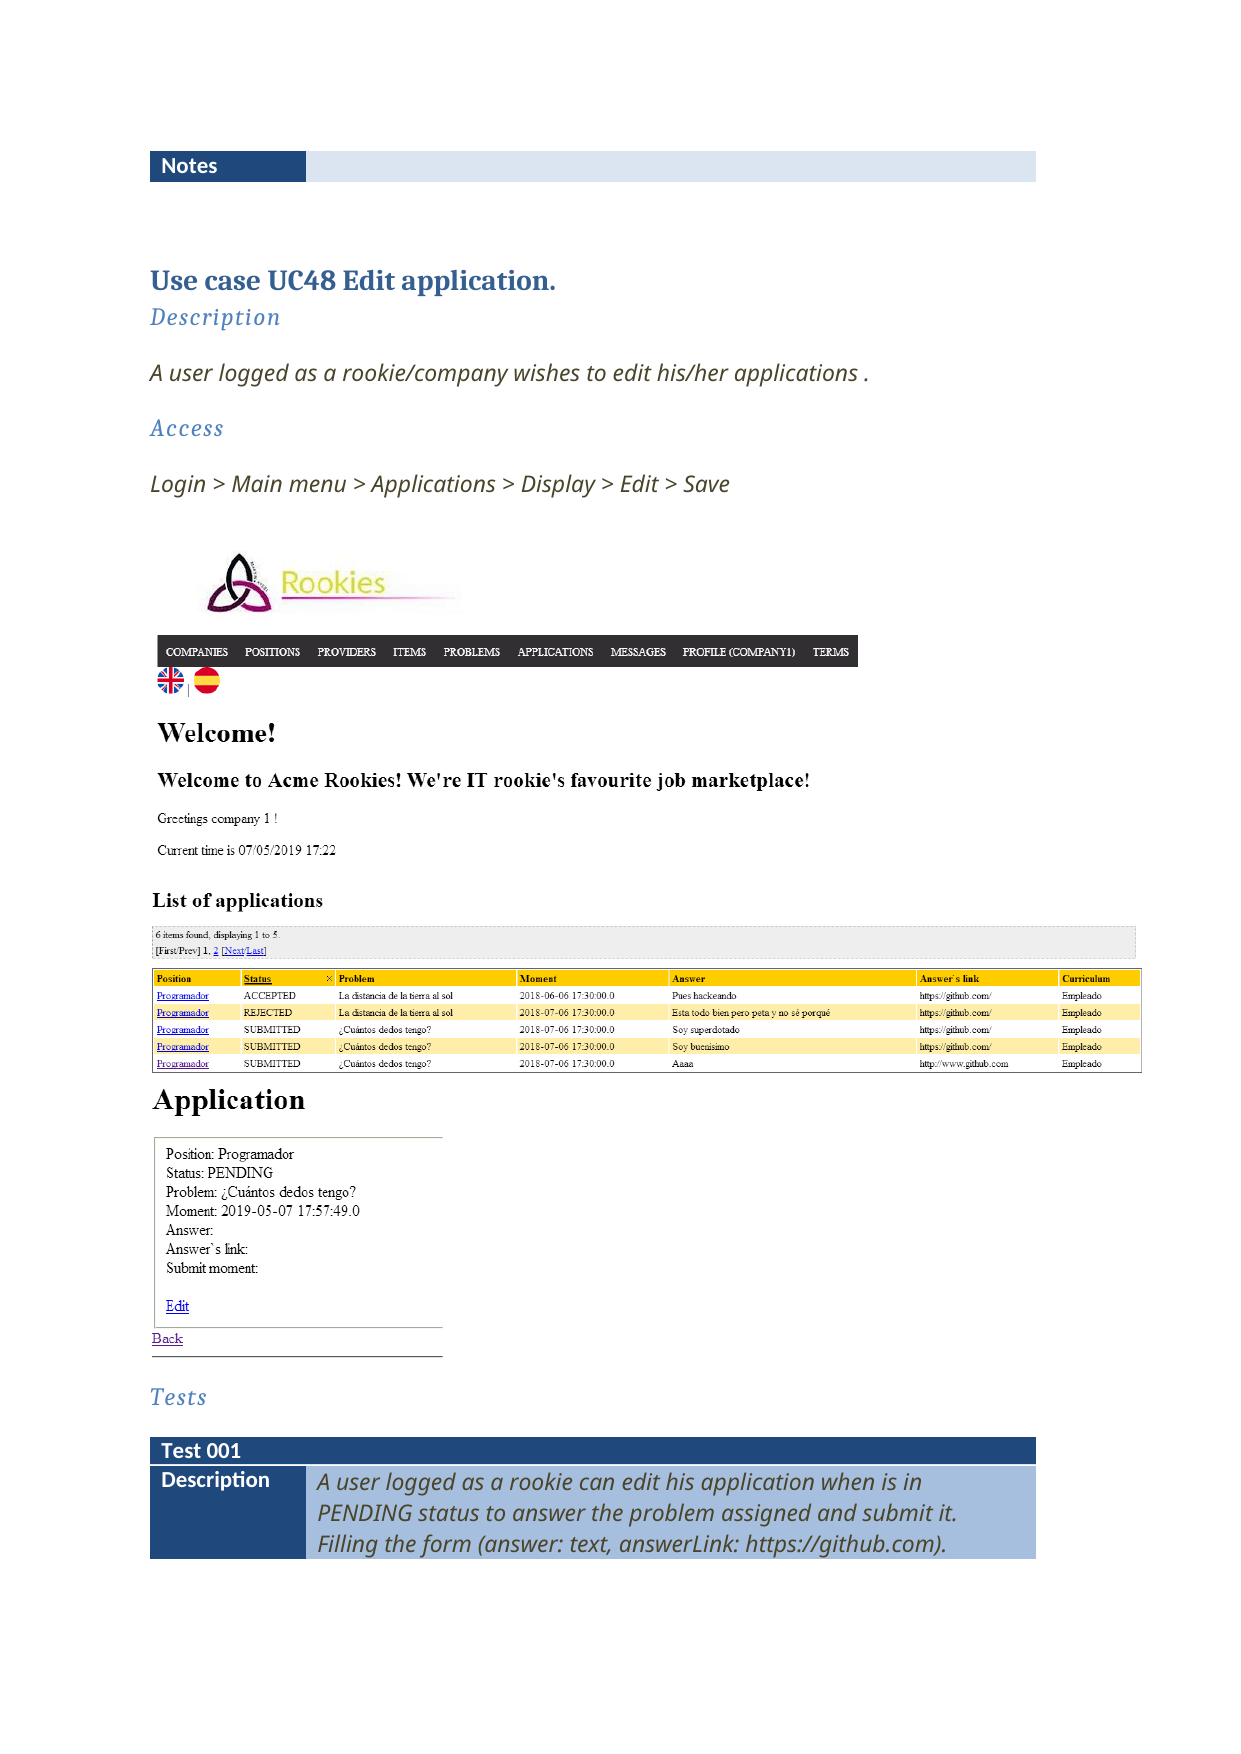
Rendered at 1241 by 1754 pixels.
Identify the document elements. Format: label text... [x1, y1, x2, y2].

subtitle Access [150, 414, 1090, 442]
subtitle Description [150, 303, 1090, 332]
table_cell Description [150, 1466, 306, 1559]
picture [150, 888, 1199, 1079]
table_cell Notes [150, 151, 306, 182]
table_header Test 001 [150, 1437, 1036, 1464]
subtitle Use case UC48 Edit application. [150, 264, 1090, 298]
subtitle Tests [150, 1383, 1090, 1411]
text A user logged as a rookie/company wishes to edit his/her applications . [150, 357, 1090, 388]
text Login > Main menu > Applications > Display > Edit > Save [150, 467, 1090, 499]
table_cell A user logged as a rookie can edit his application when is in PENDING status to answer the problem assigned and submit it. Filling the form (answer: text, answerLink: https://github.com). [306, 1466, 1036, 1559]
table_cell [306, 151, 1036, 182]
picture [150, 524, 866, 863]
picture [150, 1083, 443, 1358]
